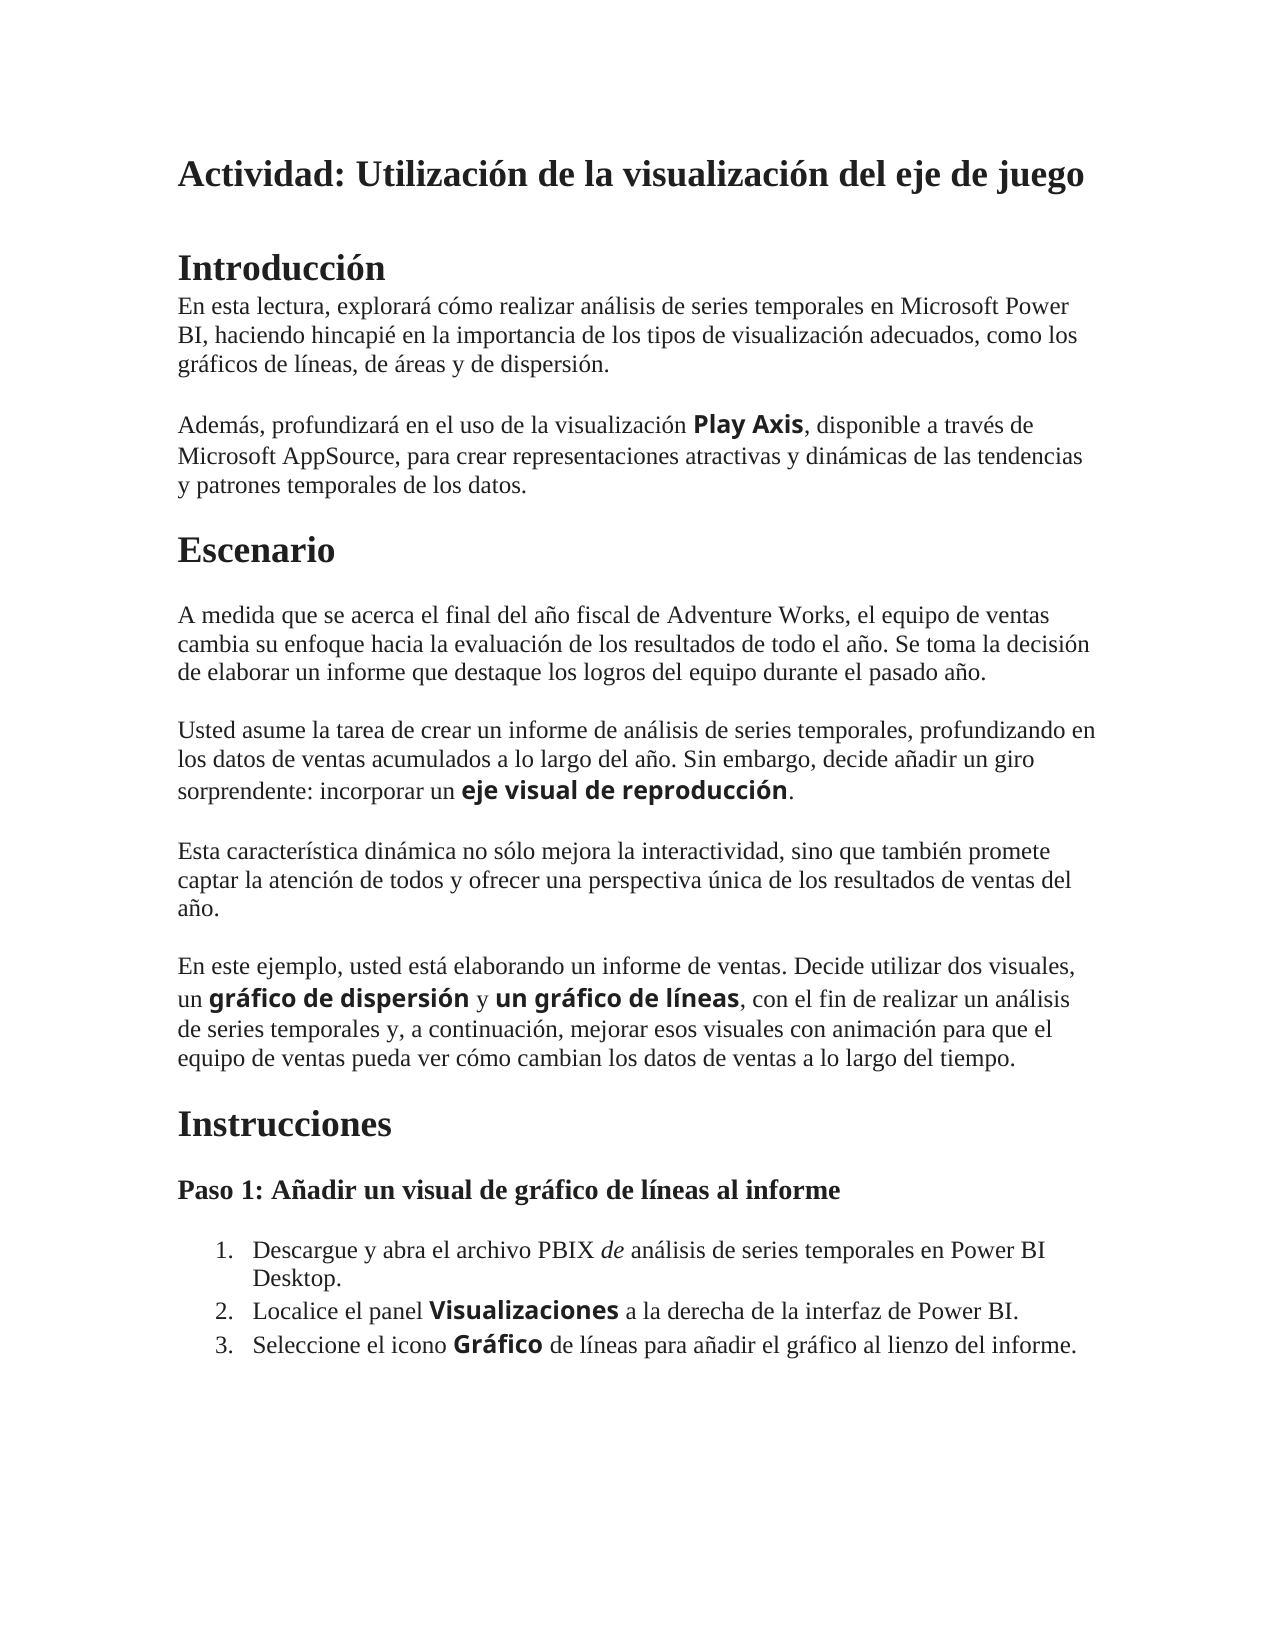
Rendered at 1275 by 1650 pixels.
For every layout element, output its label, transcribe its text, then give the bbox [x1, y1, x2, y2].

subtitle Actividad: Utilización de la visualización del eje de juego [177, 152, 1098, 195]
text Paso 1: Añadir un visual de gráfico de líneas al informe [177, 1173, 1098, 1206]
text Además, profundizará en el uso de la visualización Play Axis, disponible a través de Microsoft AppSource, para crear representaciones atractivas y dinámicas de las tendencias y patrones temporales de los datos. [177, 407, 1098, 498]
text Usted asume la tarea de crear un informe de análisis de series temporales, profundizando en los datos de ventas acumulados a lo largo del año. Sin embargo, decide añadir un giro sorprendente: incorporar un eje visual de reproducción. [177, 715, 1098, 807]
text Instrucciones [177, 1101, 1098, 1144]
text Esta característica dinámica no sólo mejora la interactividad, sino que también promete captar la atención de todos y ofrecer una perspectiva única de los resultados de ventas del año. [177, 836, 1098, 922]
text Escenario [177, 528, 1098, 571]
list Localice el panel Visualizaciones a la derecha de la interfaz de Power BI. [215, 1292, 1098, 1326]
list Descargue y abra el archivo PBIX de análisis de series temporales en Power BI Desktop. [215, 1235, 1098, 1292]
text A medida que se acerca el final del año fiscal de Adventure Works, el equipo de ventas cambia su enfoque hacia la evaluación de los resultados de todo el año. Se toma la decisión de elaborar un informe que destaque los logros del equipo durante el pasado año. [177, 600, 1098, 686]
text En este ejemplo, usted está elaborando un informe de ventas. Decide utilizar dos visuales, un gráfico de dispersión y un gráfico de líneas, con el fin de realizar un análisis de series temporales y, a continuación, mejorar esos visuales con animación para que el equipo de ventas pueda ver cómo cambian los datos de ventas a lo largo del tiempo. [177, 951, 1098, 1072]
text En esta lectura, explorará cómo realizar análisis de series temporales en Microsoft Power BI, haciendo hincapié en la importancia de los tipos de visualización adecuados, como los gráficos de líneas, de áreas y de dispersión. [177, 291, 1098, 378]
list Seleccione el icono Gráfico de líneas para añadir el gráfico al lienzo del informe. [215, 1326, 1098, 1360]
subtitle Introducción [177, 245, 1098, 288]
